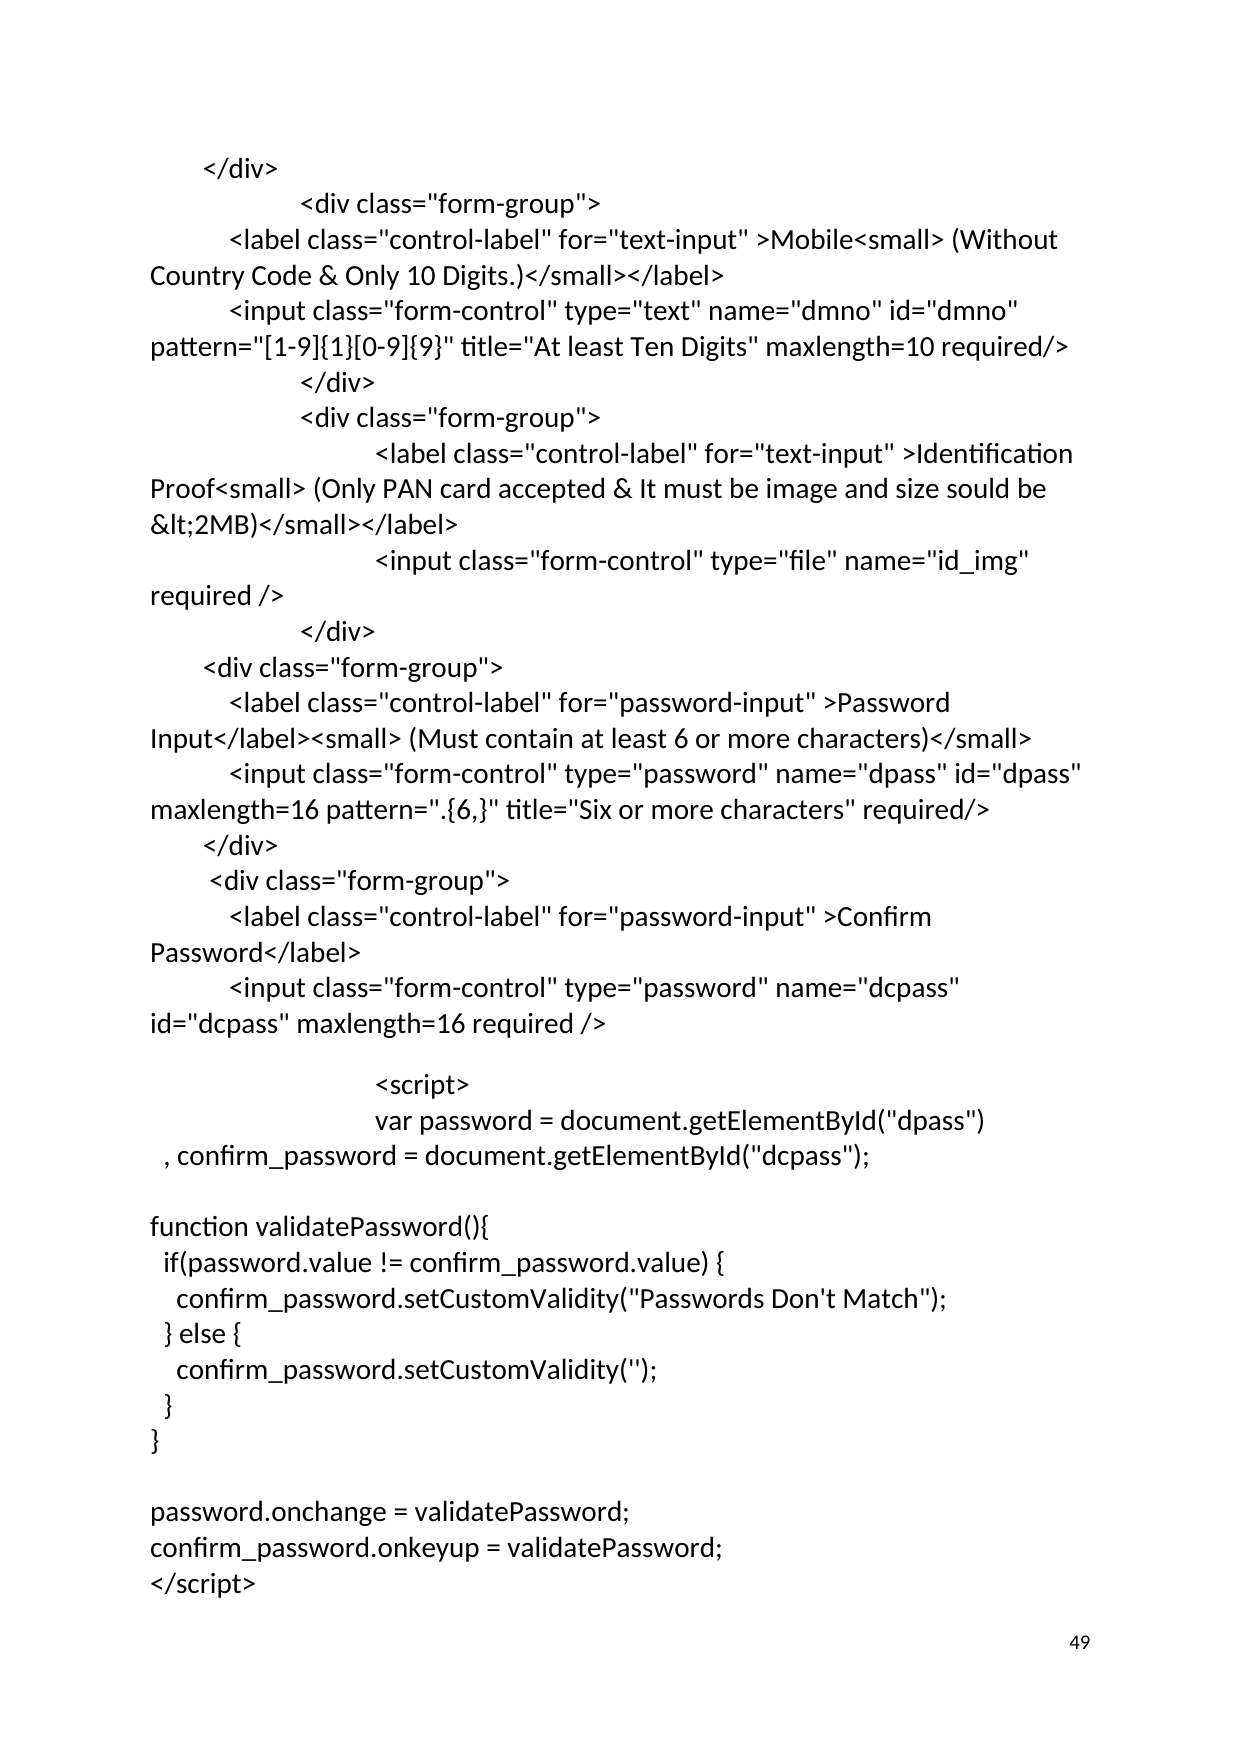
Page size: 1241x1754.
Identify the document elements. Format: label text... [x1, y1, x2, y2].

text </div> [150, 150, 1090, 186]
text function validatePassword(){ [150, 1208, 1090, 1244]
text <label class="control-label" for="password-input" >Password Input</label><small> (Must contain at least 6 or more characters)</small> [150, 684, 1090, 756]
text <input class="form-control" type="password" name="dcpass" id="dcpass" maxlength=16 required /> [150, 969, 1090, 1041]
text confirm_password.setCustomValidity("Passwords Don't Match"); [150, 1280, 1090, 1315]
text <input class="form-control" type="file" name="id_img" required /> [150, 542, 1090, 613]
text </div> [150, 613, 1090, 649]
text <div class="form-group"> [150, 399, 1090, 435]
text <script> [150, 1066, 1090, 1102]
text <label class="control-label" for="text-input" >Mobile<small> (Without Country Code & Only 10 Digits.)</small></label> [150, 221, 1090, 292]
text <div class="form-group"> [150, 186, 1090, 221]
text <div class="form-group"> [150, 862, 1090, 898]
text </div> [150, 364, 1090, 399]
text if(password.value != confirm_password.value) { [150, 1244, 1090, 1280]
text </script> [150, 1565, 1090, 1600]
text <input class="form-control" type="password" name="dpass" id="dpass" maxlength=16 pattern=".{6,}" title="Six or more characters" required/> [150, 756, 1090, 827]
text <label class="control-label" for="text-input" >Identification Proof<small> (Only PAN card accepted & It must be image and size sould be &lt;2MB)</small></label> [150, 435, 1090, 542]
text } [150, 1387, 1090, 1422]
text <div class="form-group"> [150, 649, 1090, 684]
text password.onchange = validatePassword; [150, 1493, 1090, 1529]
text <label class="control-label" for="password-input" >Confirm Password</label> [150, 898, 1090, 969]
text } [150, 1422, 1090, 1458]
text , confirm_password = document.getElementById("dcpass"); [150, 1137, 1090, 1173]
text <input class="form-control" type="text" name="dmno" id="dmno" pattern="[1-9]{1}[0-9]{9}" title="At least Ten Digits" maxlength=10 required/> [150, 292, 1090, 364]
text confirm_password.setCustomValidity(''); [150, 1351, 1090, 1387]
text </div> [150, 827, 1090, 862]
text } else { [150, 1315, 1090, 1351]
text confirm_password.onkeyup = validatePassword; [150, 1529, 1090, 1565]
text var password = document.getElementById("dpass") [150, 1102, 1090, 1137]
